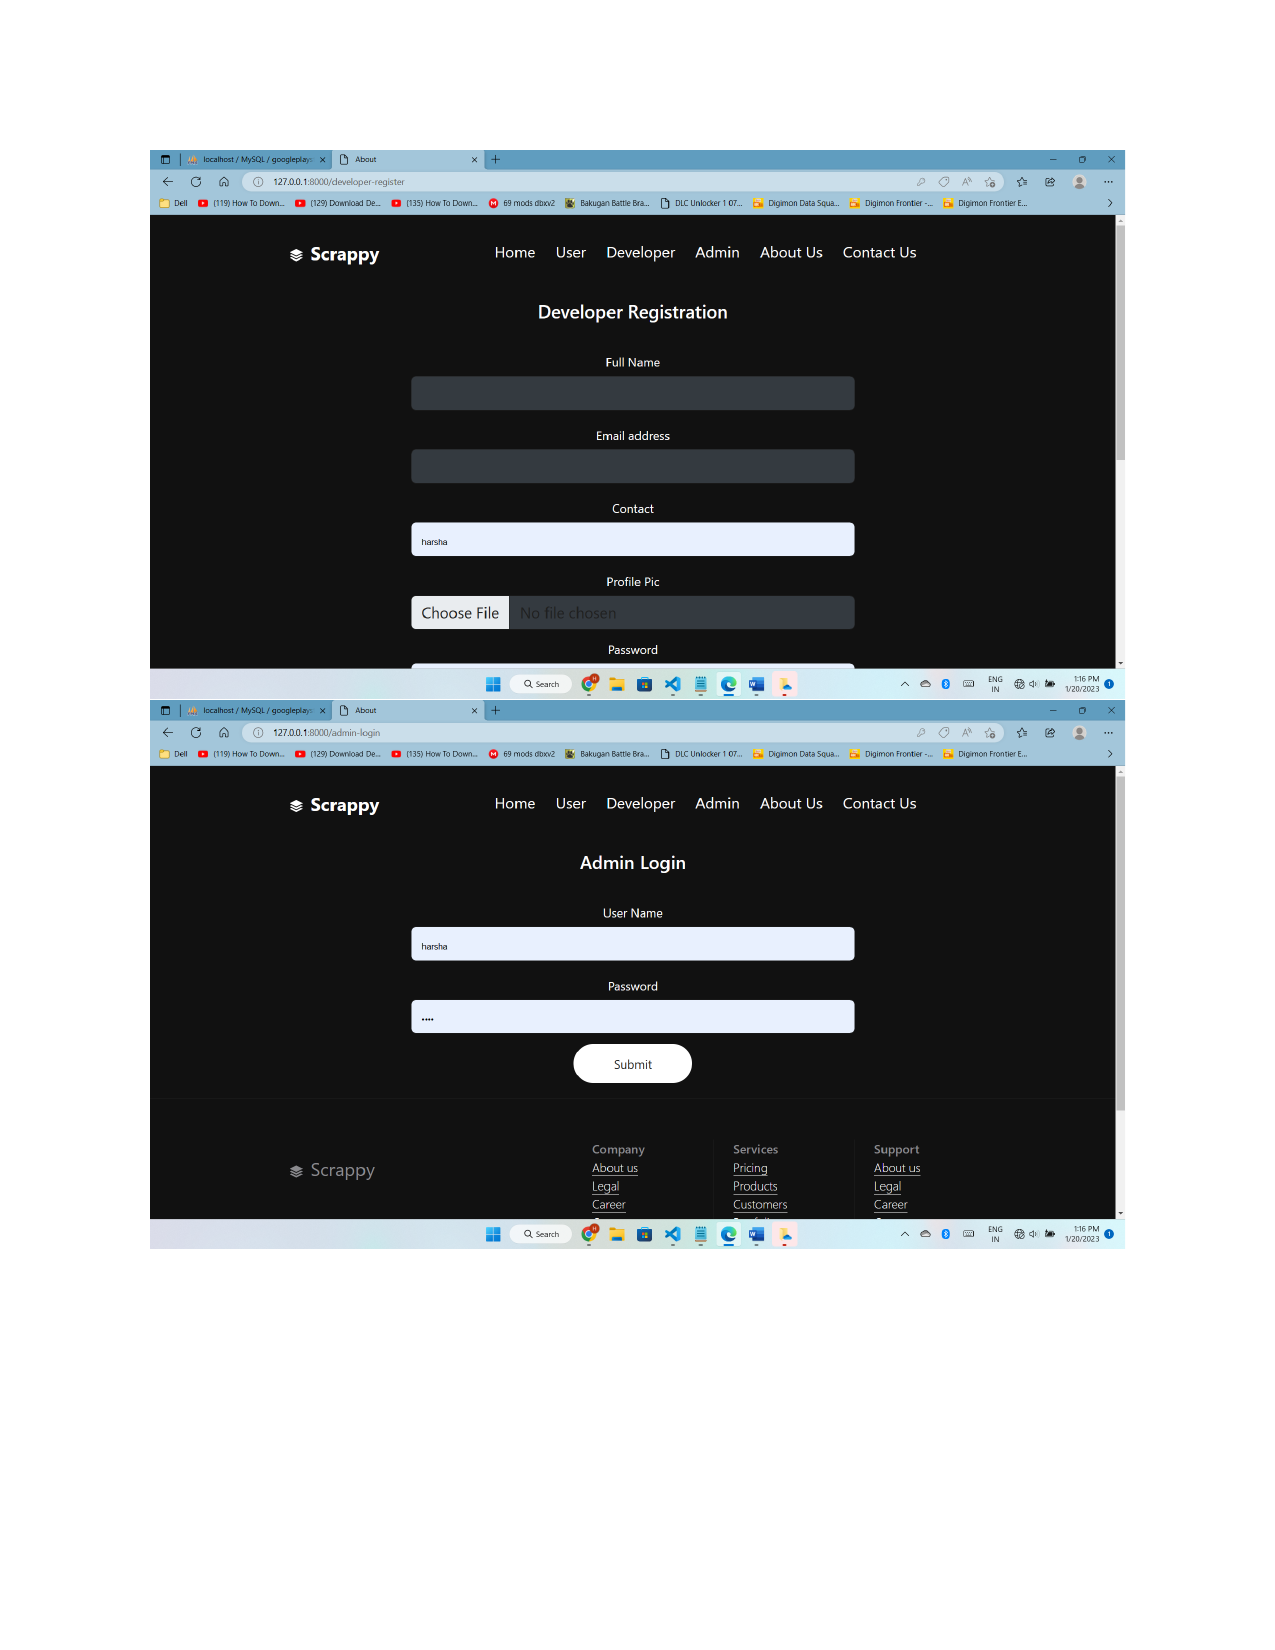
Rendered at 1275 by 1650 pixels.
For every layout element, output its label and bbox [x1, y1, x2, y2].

picture [150, 700, 1125, 1249]
picture [150, 150, 1125, 699]
